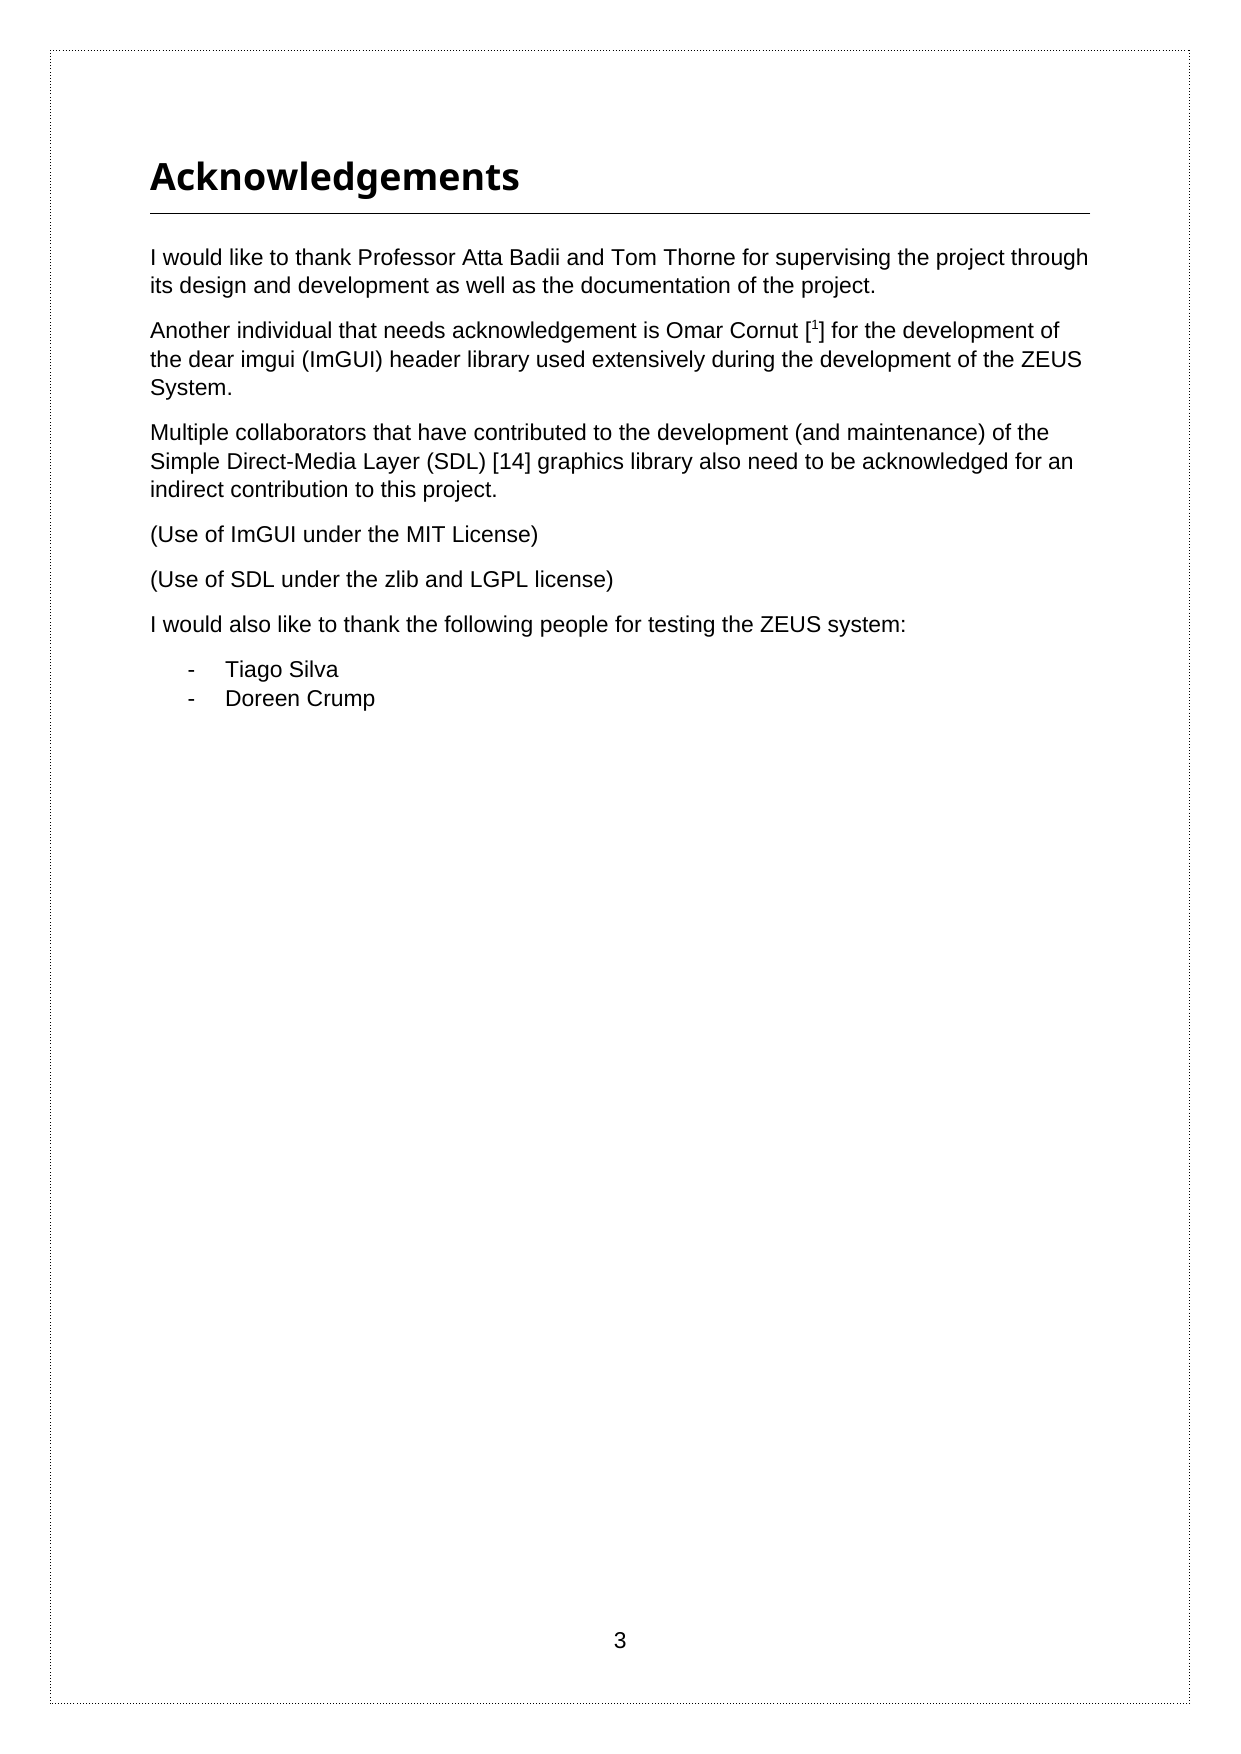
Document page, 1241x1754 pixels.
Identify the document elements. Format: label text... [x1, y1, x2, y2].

text I would like to thank Professor Atta Badii and Tom Thorne for supervising the project through its design and development as well as the documentation of the project. [150, 244, 1090, 298]
text (Use of SDL under the zlib and LGPL license) [150, 566, 1090, 593]
text Another individual that needs acknowledgement is Omar Cornut [] for the development of the dear imgui (ImGUI) header library used extensively during the development of the ZEUS System. [150, 317, 1090, 400]
text I would also like to thank the following people for testing the ZEUS system: [150, 611, 1090, 638]
list Tiago Silva [187, 656, 1090, 683]
text (Use of ImGUI under the MIT License) [150, 521, 1090, 547]
subtitle Acknowledgements [150, 150, 1090, 213]
list Doreen Crump [187, 685, 1090, 711]
text Multiple collaborators that have contributed to the development (and maintenance) of the Simple Direct-Media Layer (SDL) [14] graphics library also need to be acknowledged for an indirect contribution to this project. [150, 419, 1090, 502]
